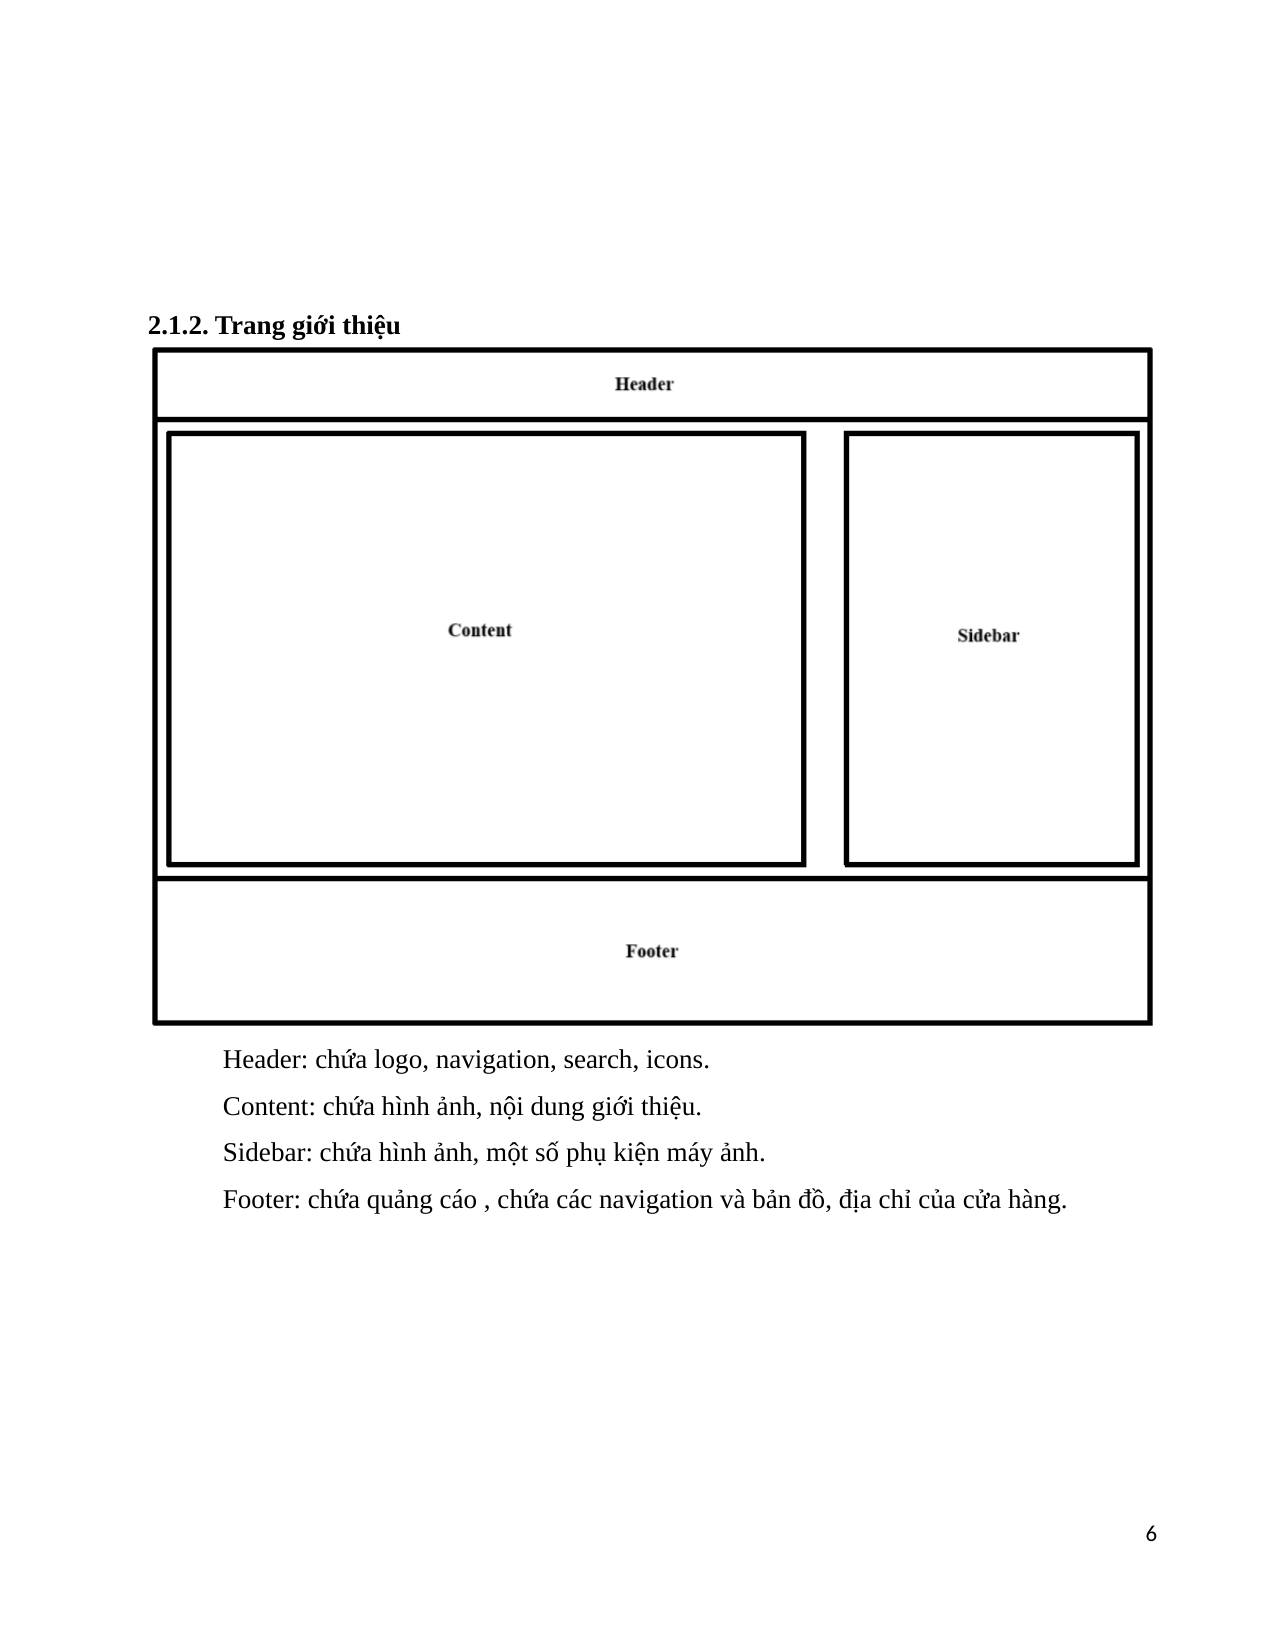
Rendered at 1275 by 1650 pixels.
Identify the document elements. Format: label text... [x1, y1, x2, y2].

text Sidebar: chứa hình ảnh, một số phụ kiện máy ảnh. [148, 1136, 1157, 1168]
picture [147, 342, 1157, 1030]
text Content: chứa hình ảnh, nội dung giới thiệu. [148, 1090, 1157, 1121]
text Footer: chứa quảng cáo , chứa các navigation và bản đồ, địa chỉ của cửa hàng. [148, 1183, 1157, 1214]
text Header: chứa logo, navigation, search, icons. [148, 1043, 1157, 1074]
subtitle 2.1.2. Trang giới thiệu [148, 309, 1157, 340]
